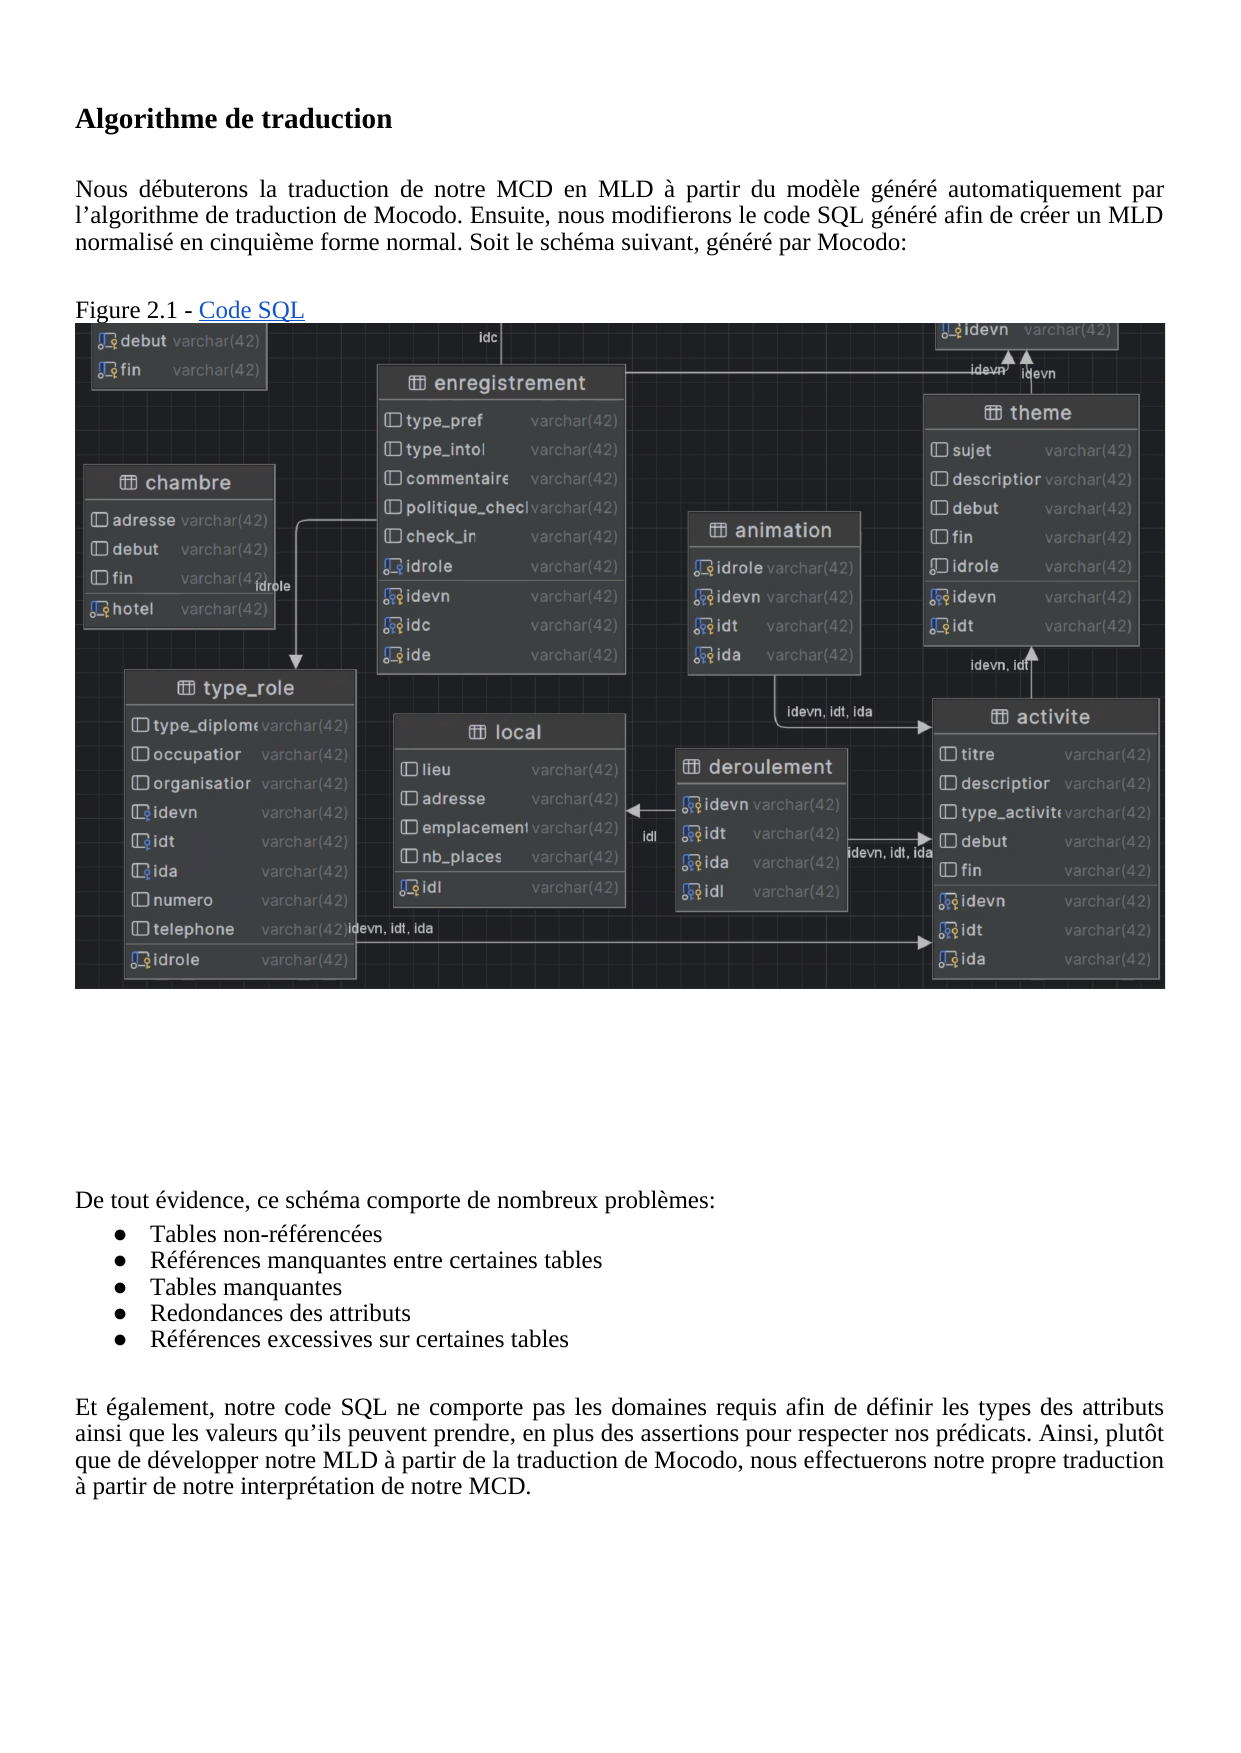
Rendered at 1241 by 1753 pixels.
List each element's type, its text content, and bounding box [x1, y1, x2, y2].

text Et également, notre code SQL ne comporte pas les domaines requis afin de définir les types des attributs ainsi que les valeurs qu’ils peuvent prendre, en plus des assertions pour respecter nos prédicats. Ainsi, plutôt que de développer notre MLD à partir de la traduction de Mocodo, nous effectuerons notre propre traduction à partir de notre interprétation de notre MCD. [75, 1394, 1166, 1500]
text De tout évidence, ce schéma comporte de nombreux problèmes: [75, 1161, 1166, 1213]
list Tables manquantes [112, 1274, 1166, 1300]
text Nous débuterons la traduction de notre MCD en MLD à partir du modèle généré automatiquement par l’algorithme de traduction de Mocodo. Ensuite, nous modifierons le code SQL généré afin de créer un MLD normalisé en cinquième forme normal. Soit le schéma suivant, généré par Mocodo: [75, 176, 1166, 255]
picture [75, 323, 1166, 989]
list Références manquantes entre certaines tables [112, 1247, 1166, 1274]
subtitle Algorithme de traduction [75, 101, 1166, 134]
list Tables non-référencées [112, 1221, 1166, 1247]
list Références excessives sur certaines tables [112, 1327, 1166, 1353]
list Redondances des attributs [112, 1300, 1166, 1327]
text Figure 2.1 - Code SQL [75, 297, 1166, 323]
